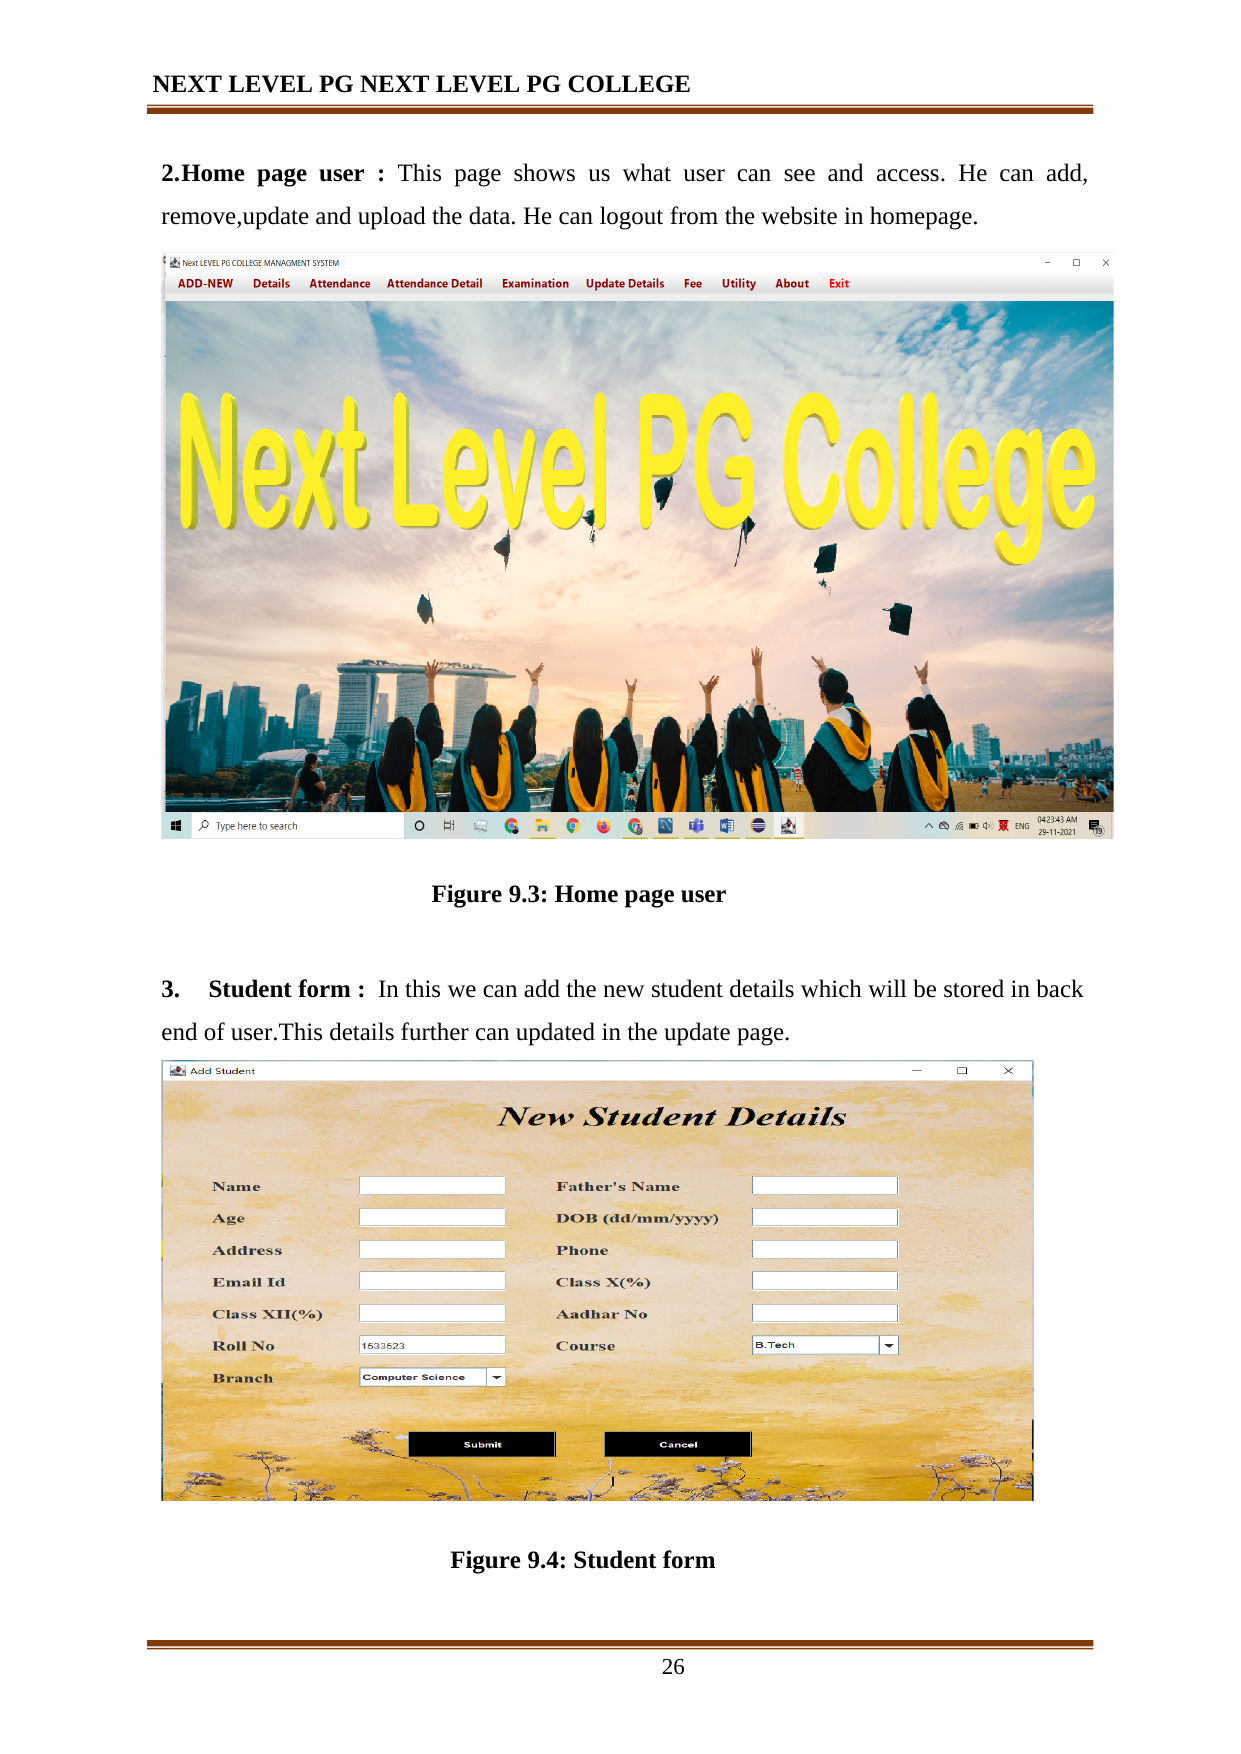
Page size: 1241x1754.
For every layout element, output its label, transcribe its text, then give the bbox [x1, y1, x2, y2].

subtitle Figure 9.3: Home page user [173, 879, 984, 908]
picture [161, 1060, 1034, 1501]
list Student form : In this we can add the new student details which will be stored in back end of user.This details further can updated in the update page. [161, 974, 1090, 1046]
subtitle Figure 9.4: Student form [181, 1545, 984, 1574]
picture [161, 252, 1114, 839]
list Home page user : This page shows us what user can see and access. He can add, remove,update and upload the data. He can logout from the website in homepage. [161, 158, 1090, 230]
